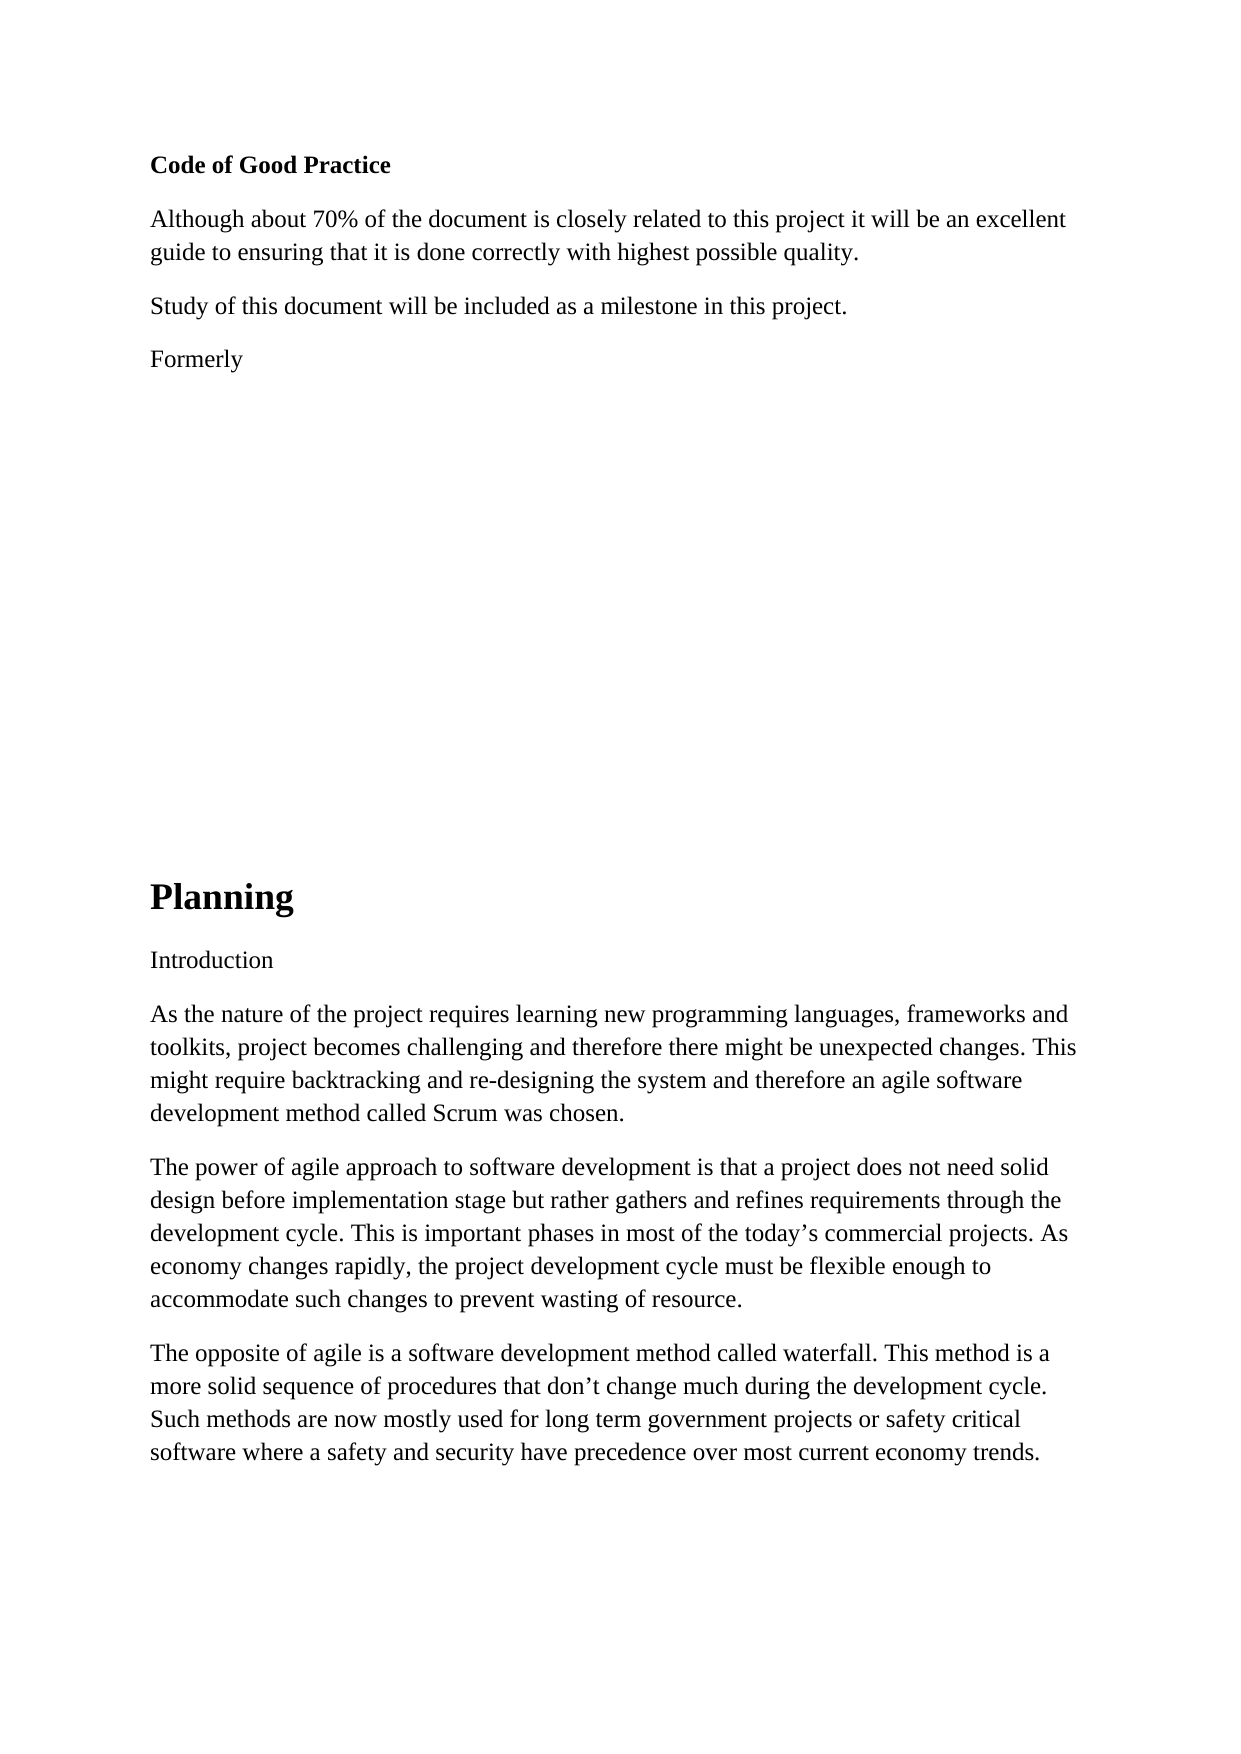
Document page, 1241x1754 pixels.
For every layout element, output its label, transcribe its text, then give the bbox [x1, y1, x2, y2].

text Code of Good Practice [150, 150, 1090, 179]
text Planning [150, 875, 1090, 918]
text Study of this document will be included as a milestone in this project. [150, 291, 1090, 319]
text The opposite of agile is a software development method called waterfall. This method is a more solid sequence of procedures that don’t change much during the development cycle. Such methods are now mostly used for long term government projects or safety critical software where a safety and security have precedence over most current economy trends. [150, 1338, 1090, 1466]
text Formerly [150, 344, 1090, 373]
text Although about 70% of the document is closely related to this project it will be an excellent guide to ensuring that it is done correctly with highest possible quality. [150, 204, 1090, 266]
text The power of agile approach to software development is that a project does not need solid design before implementation stage but rather gathers and refines requirements through the development cycle. This is important phases in most of the today’s commercial projects. As economy changes rapidly, the project development cycle must be flexible enough to accommodate such changes to prevent wasting of resource. [150, 1152, 1090, 1313]
text Introduction [150, 945, 1090, 974]
text As the nature of the project requires learning new programming languages, frameworks and toolkits, project becomes challenging and therefore there might be unexpected changes. This might require backtracking and re-designing the system and therefore an agile software development method called Scrum was chosen. [150, 999, 1090, 1127]
